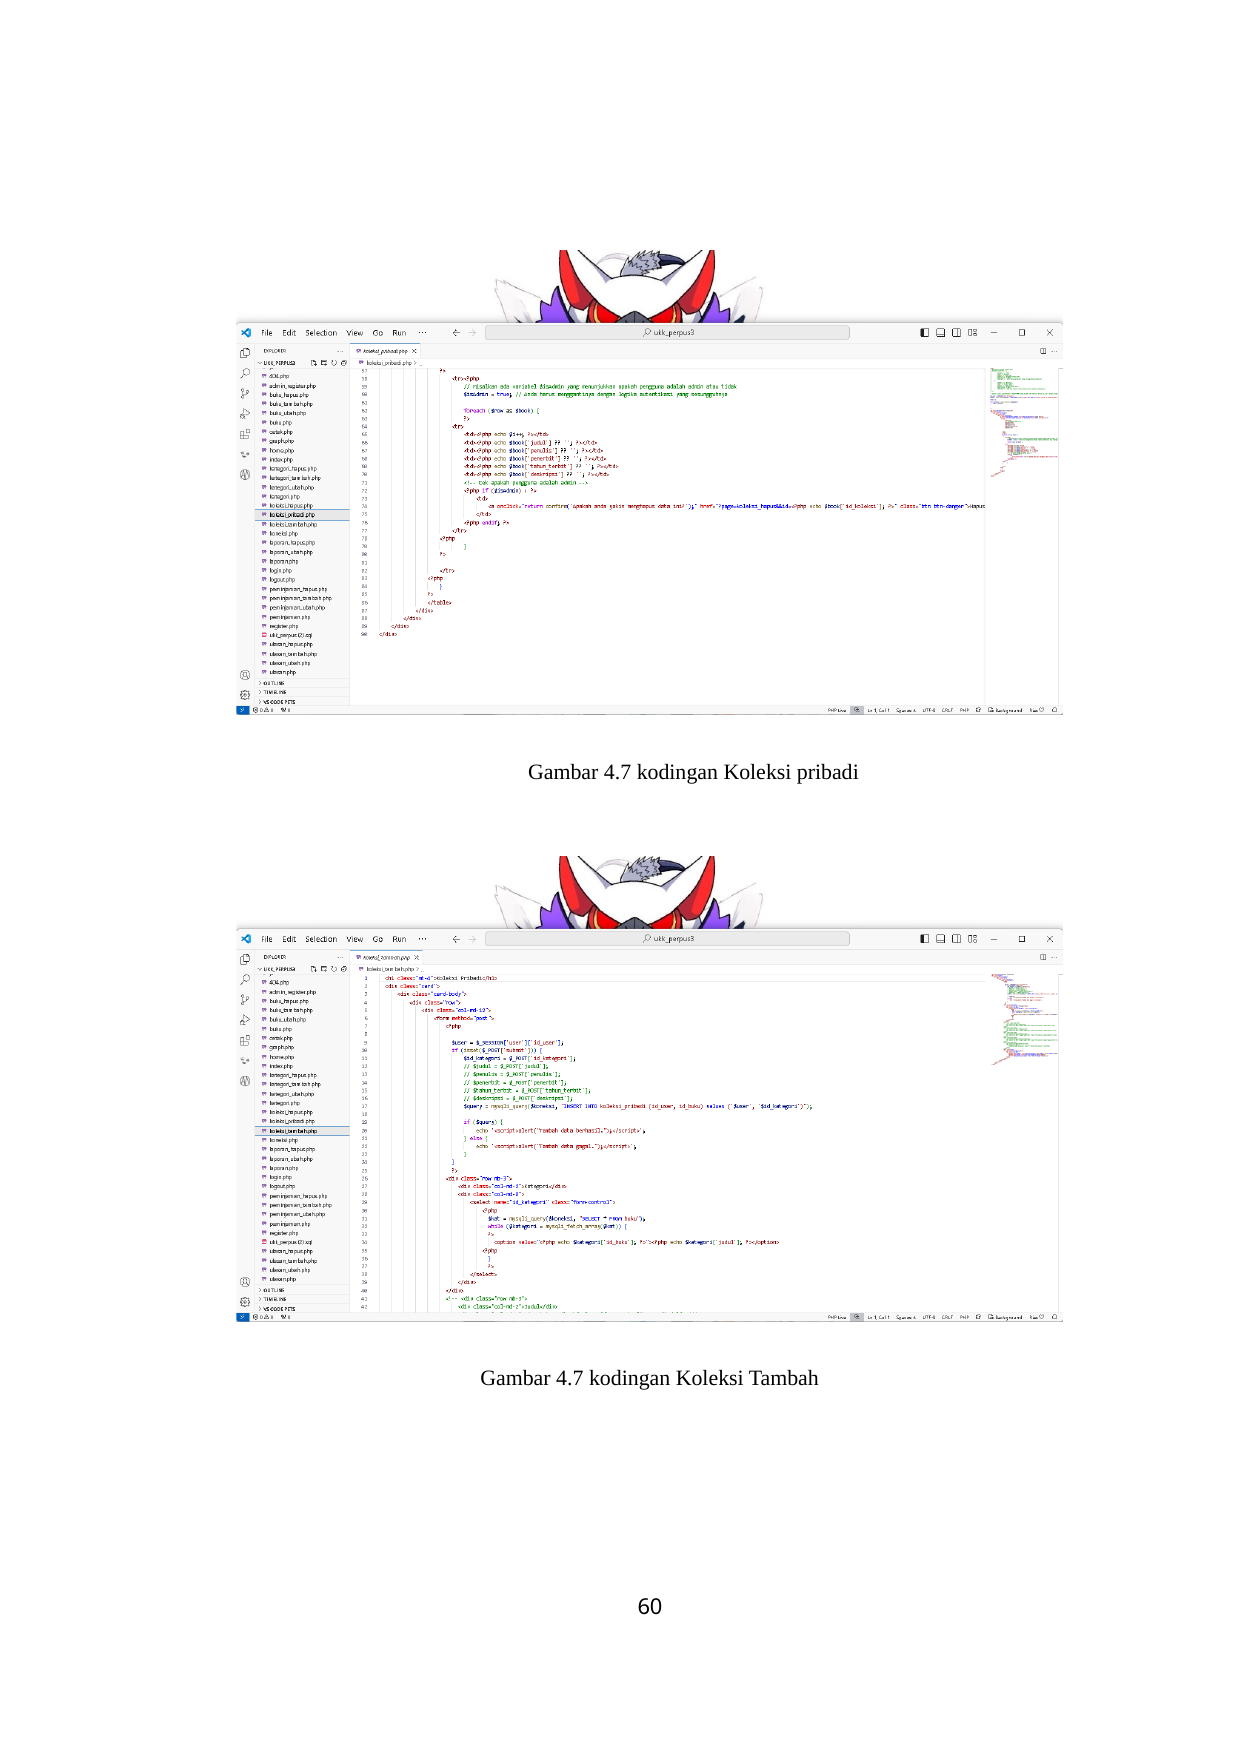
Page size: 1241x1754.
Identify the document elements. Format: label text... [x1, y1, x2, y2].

picture [236, 250, 1063, 715]
text Gambar 4.7 kodingan Koleksi Tambah [236, 1359, 1063, 1396]
text Gambar 4.7 kodingan Koleksi pribadi [236, 753, 1063, 790]
picture [236, 856, 1063, 1322]
